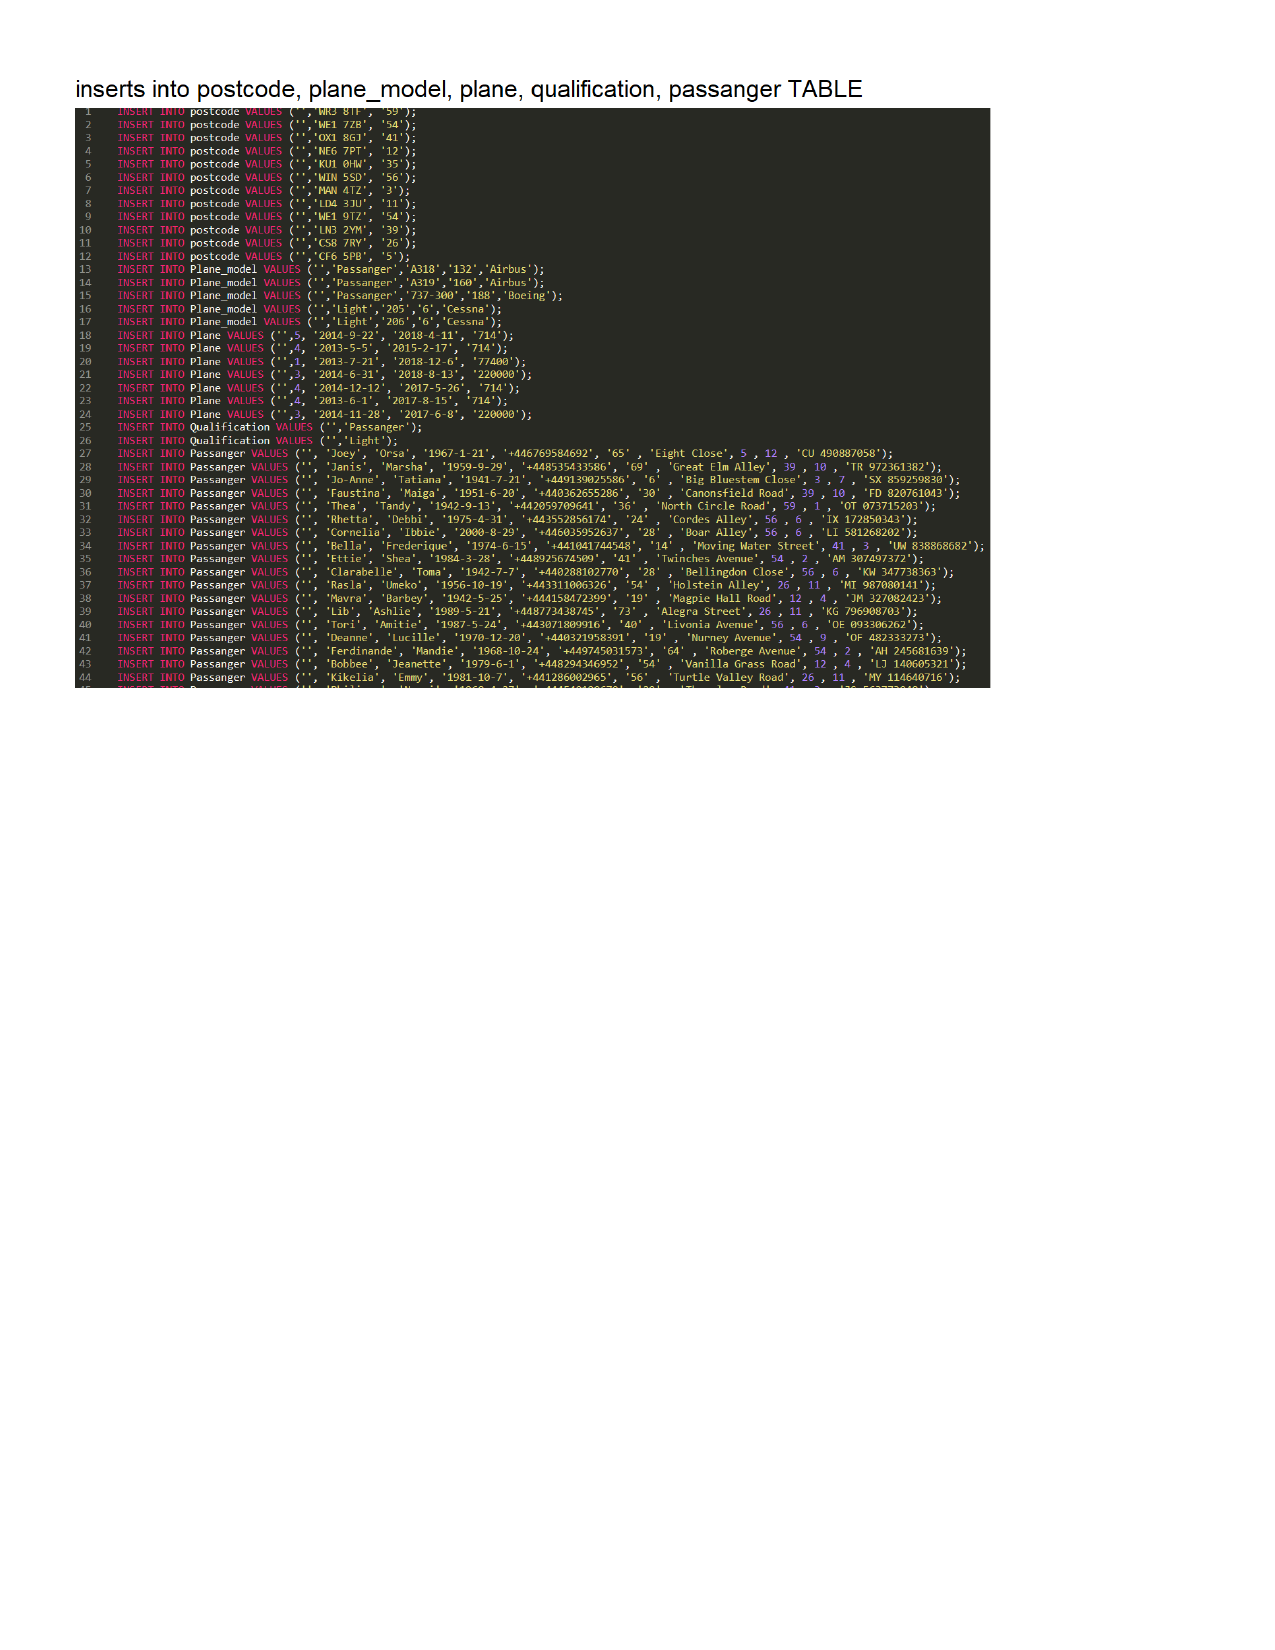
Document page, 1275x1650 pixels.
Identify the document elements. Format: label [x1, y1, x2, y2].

picture [75, 75, 991, 688]
